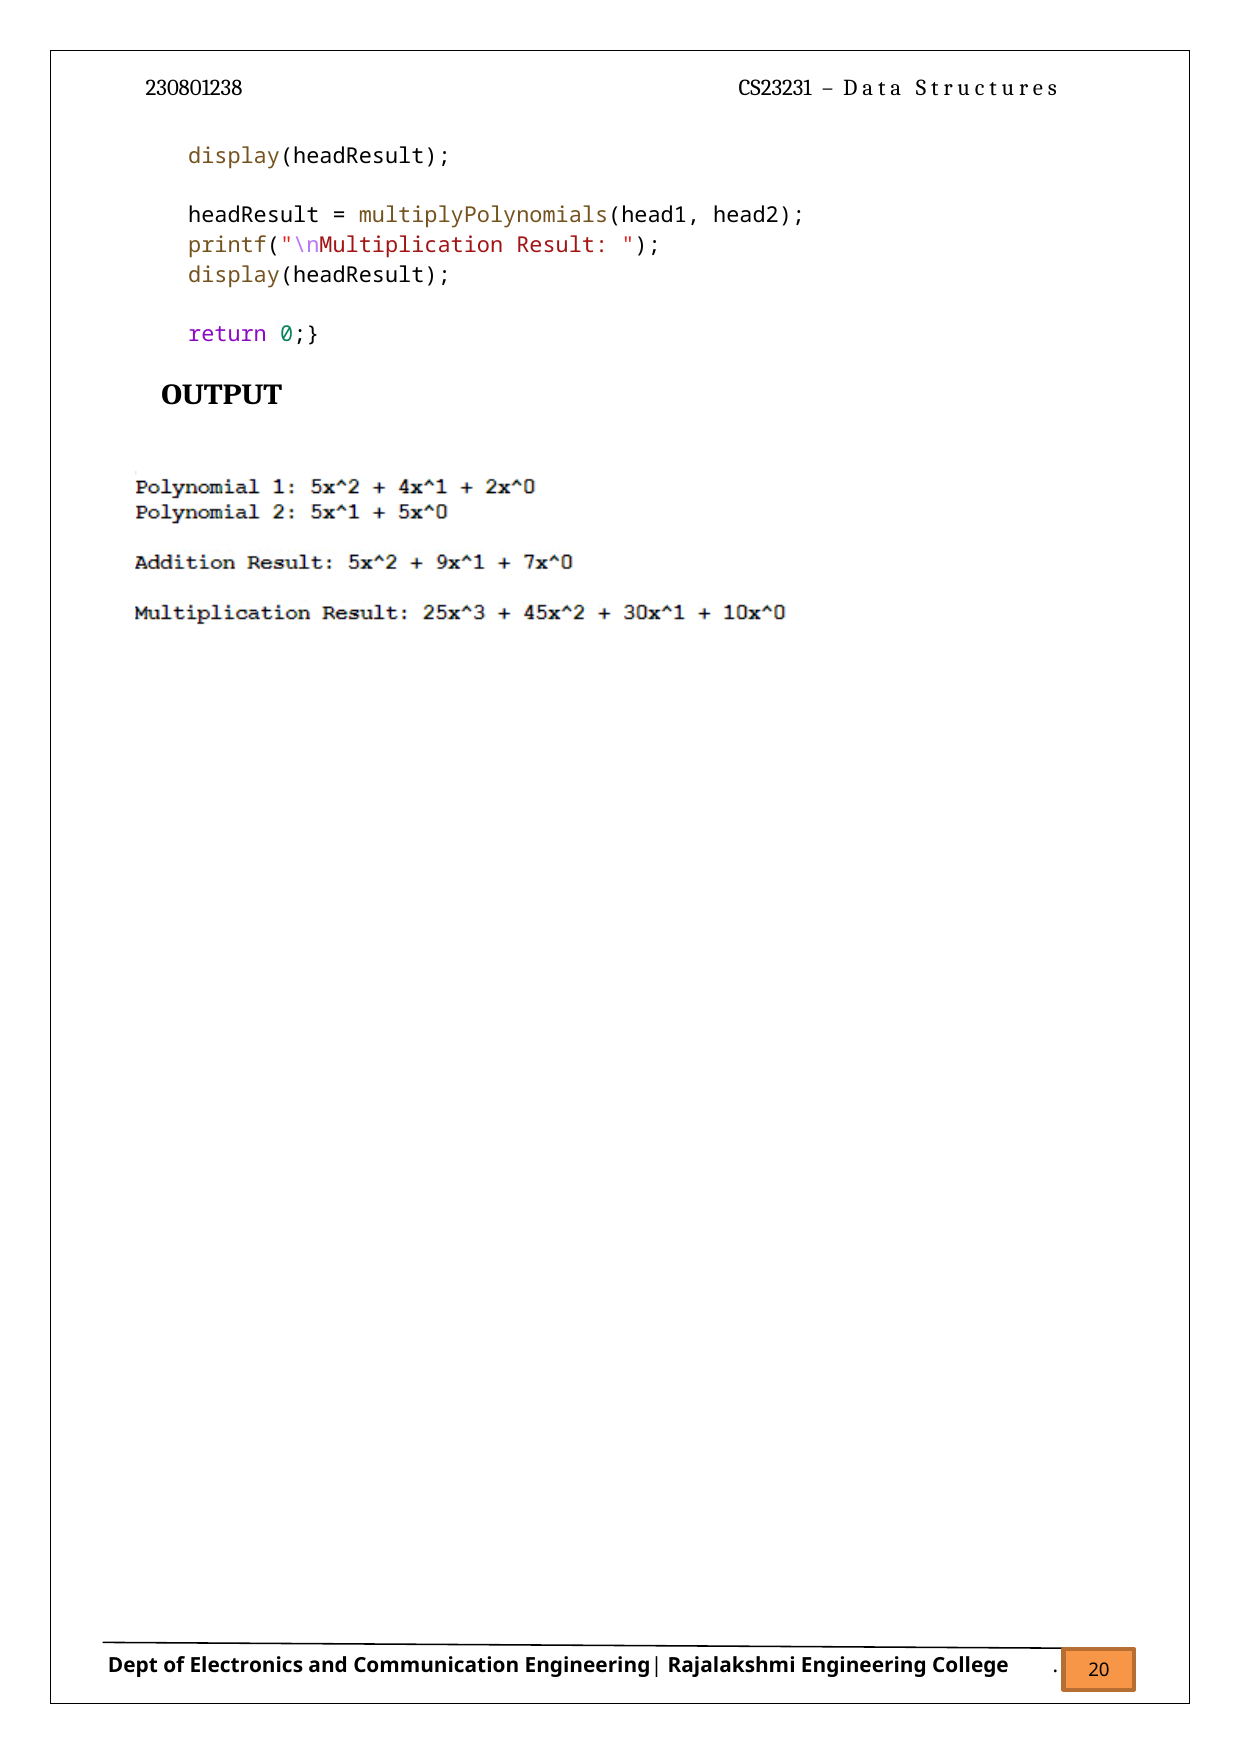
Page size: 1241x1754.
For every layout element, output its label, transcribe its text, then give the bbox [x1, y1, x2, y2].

text OUTPUT [161, 378, 1136, 411]
text display(headResult); [135, 139, 1136, 169]
text return 0;} [135, 318, 1136, 348]
text display(headResult); [135, 259, 1136, 288]
picture [135, 471, 939, 654]
text printf("\nMultiplication Result: "); [135, 229, 1136, 259]
text headResult = multiplyPolynomials(head1, head2); [135, 199, 1136, 229]
